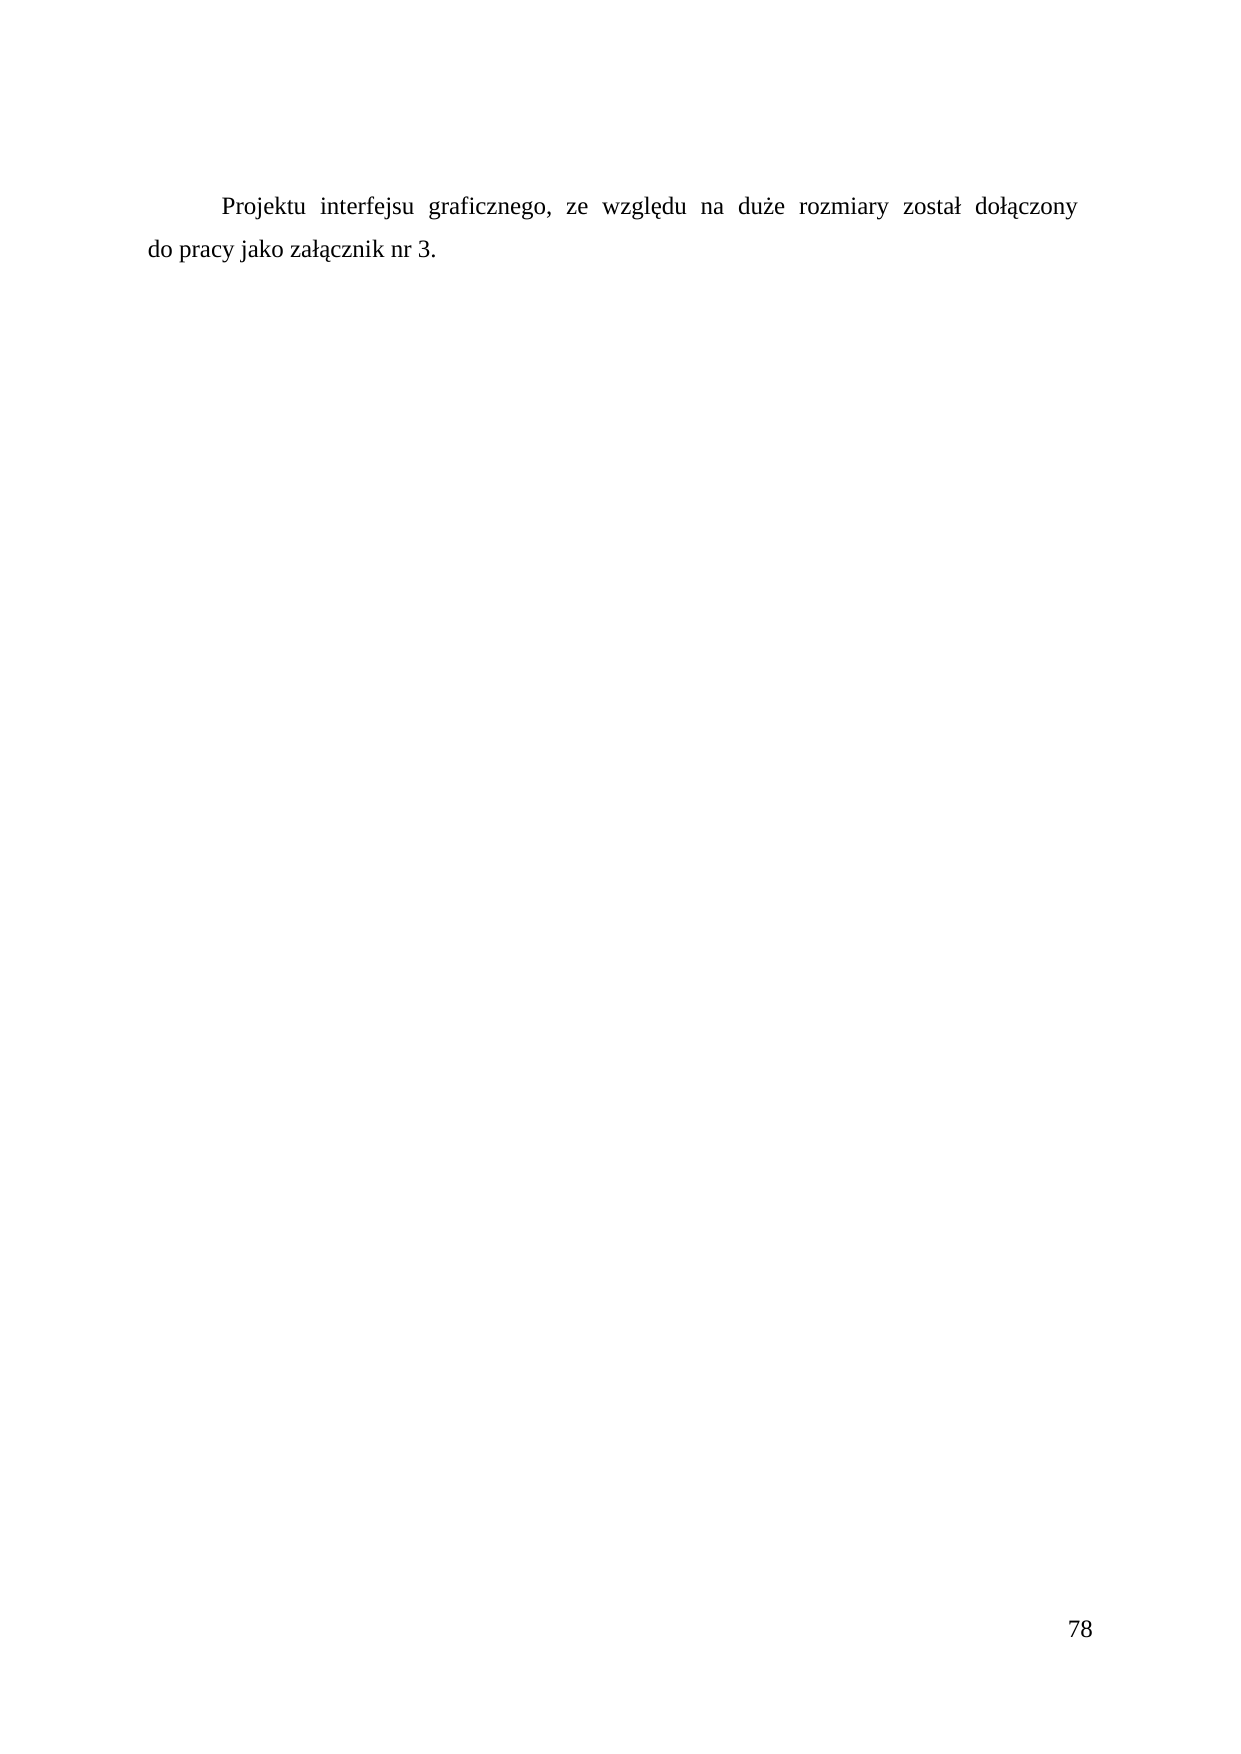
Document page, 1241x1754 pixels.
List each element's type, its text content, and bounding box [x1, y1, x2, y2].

text Projektu interfejsu graficznego, ze względu na duże rozmiary został dołączony do pracy jako załącznik nr 3. [148, 191, 1092, 263]
